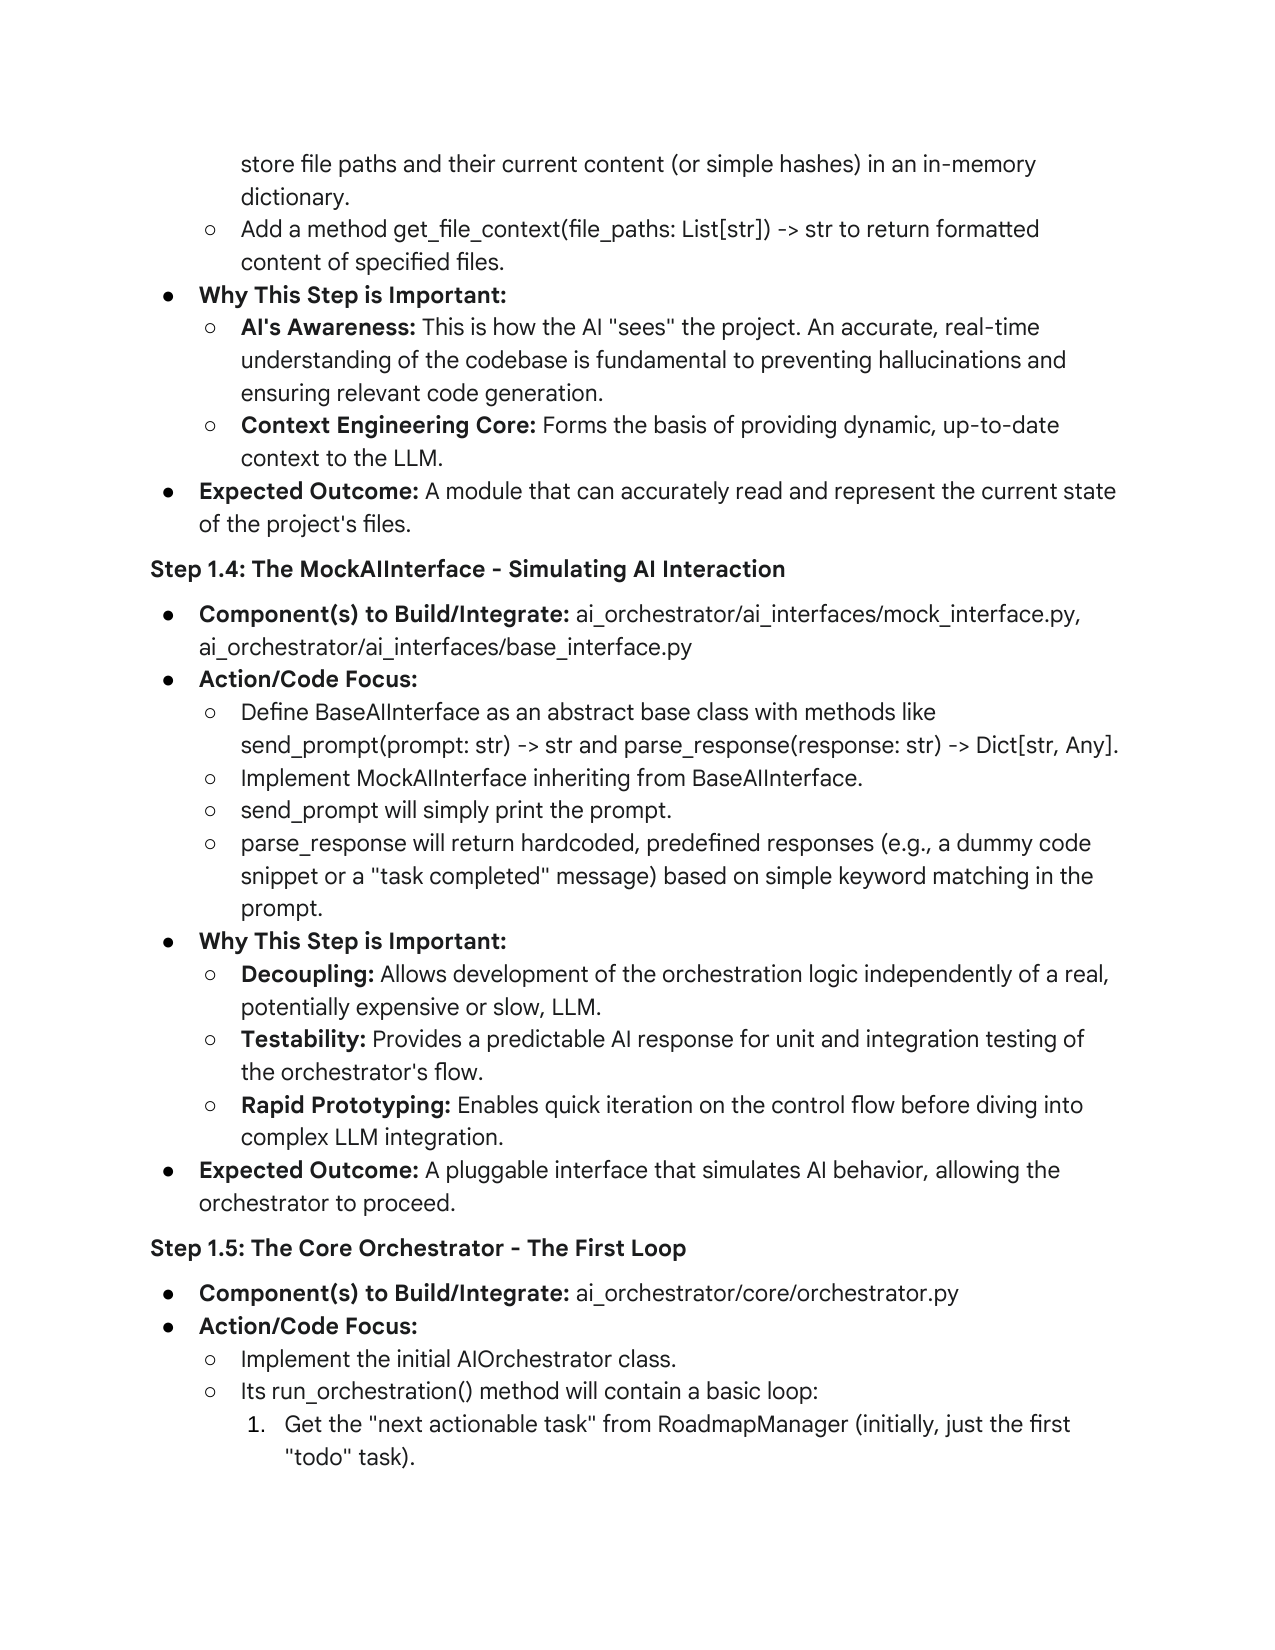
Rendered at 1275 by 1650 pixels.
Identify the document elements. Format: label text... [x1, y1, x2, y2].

list Component(s) to Build/Integrate: ai_orchestrator/ai_interfaces/mock_interface.py, ai_orchestrator/ai_interfaces/base_interface.py [161, 600, 1125, 662]
list parse_response will return hardcoded, predefined responses (e.g., a dummy code snippet or a "task completed" message) based on simple keyword matching in the prompt. [203, 829, 1125, 923]
list Its run_orchestration() method will contain a basic loop: [203, 1377, 1125, 1406]
list Implement the initial AIOrchestrator class. [203, 1345, 1125, 1373]
list Expected Outcome: A module that can accurately read and represent the current state of the project's files. [161, 477, 1125, 538]
list Why This Step is Important: [161, 927, 1125, 956]
text Step 1.5: The Core Orchestrator - The First Loop [150, 1234, 1125, 1263]
list Action/Code Focus: [161, 1312, 1125, 1341]
list Expected Outcome: A pluggable interface that simulates AI behavior, allowing the orchestrator to proceed. [161, 1156, 1125, 1218]
text Step 1.4: The MockAIInterface - Simulating AI Interaction [150, 555, 1125, 584]
list Add a method get_file_context(file_paths: List[str]) -> str to return formatted content of specified files. [203, 215, 1125, 277]
list Testability: Provides a predictable AI response for unit and integration testing of the orchestrator's flow. [203, 1025, 1125, 1087]
list Get the "next actionable task" from RoadmapManager (initially, just the first "todo" task). [247, 1410, 1125, 1472]
list Action/Code Focus: [161, 666, 1125, 694]
list AI's Awareness: This is how the AI "sees" the project. An accurate, real-time understanding of the codebase is fundamental to preventing hallucinations and ensuring relevant code generation. [203, 313, 1125, 408]
list Rapid Prototyping: Enables quick iteration on the control flow before diving into complex LLM integration. [203, 1091, 1125, 1152]
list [203, 150, 1125, 211]
list Implement MockAIInterface inheriting from BaseAIInterface. [203, 764, 1125, 792]
list Component(s) to Build/Integrate: ai_orchestrator/core/orchestrator.py [161, 1279, 1125, 1308]
list Context Engineering Core: Forms the basis of providing dynamic, up-to-date context to the LLM. [203, 412, 1125, 473]
list Why This Step is Important: [161, 281, 1125, 309]
list send_prompt will simply print the prompt. [203, 796, 1125, 825]
list Define BaseAIInterface as an abstract base class with methods like send_prompt(prompt: str) -> str and parse_response(response: str) -> Dict[str, Any]. [203, 698, 1125, 760]
list Decoupling: Allows development of the orchestration logic independently of a real, potentially expensive or slow, LLM. [203, 960, 1125, 1021]
